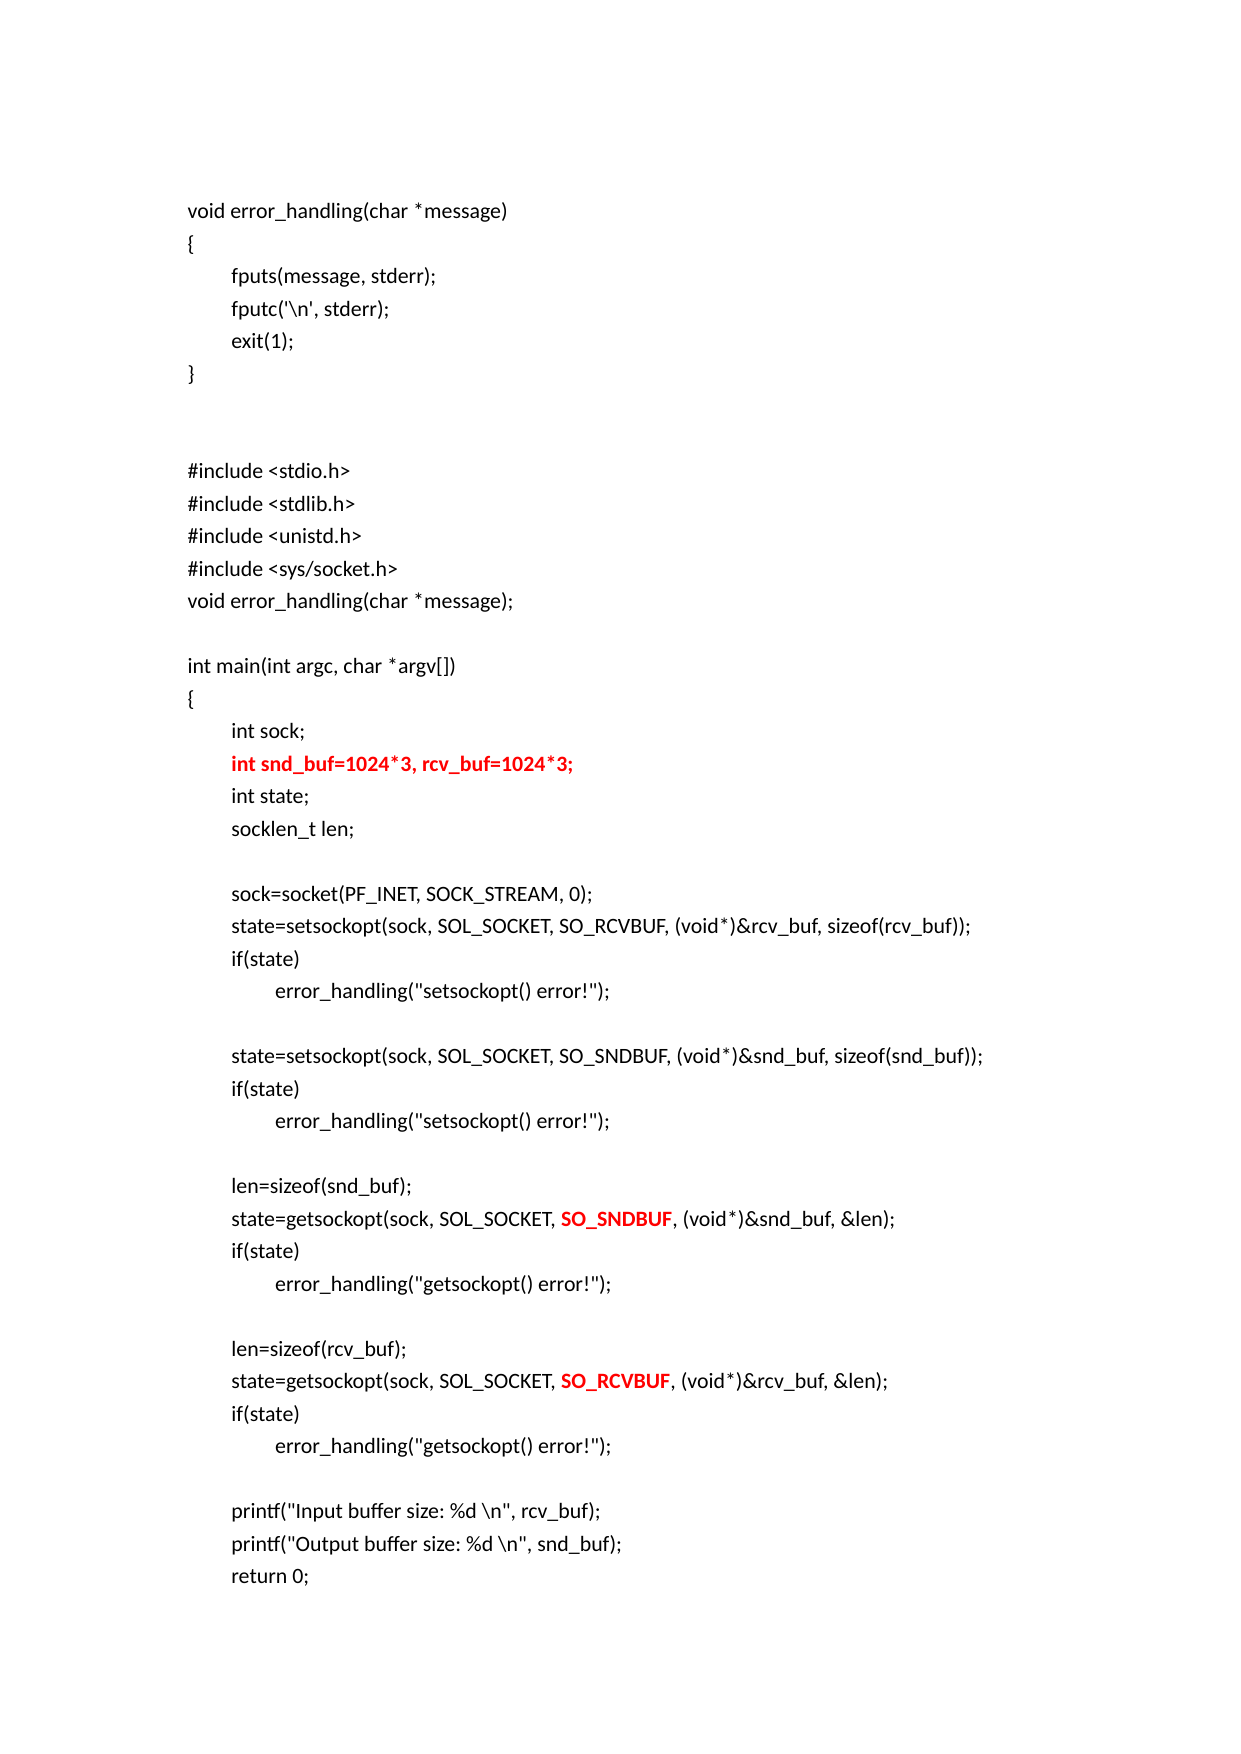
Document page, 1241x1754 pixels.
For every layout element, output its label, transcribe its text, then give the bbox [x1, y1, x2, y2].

text sock=socket(PF_INET, SOCK_STREAM, 0); [187, 877, 1053, 909]
text error_handling("setsockopt() error!"); [187, 974, 1053, 1007]
text fputc('\n', stderr); [187, 292, 1053, 324]
text #include <stdlib.h> [187, 487, 1053, 519]
text int state; [187, 779, 1053, 812]
text if(state) [187, 1234, 1053, 1267]
text if(state) [187, 1072, 1053, 1104]
text } [187, 357, 1053, 389]
text int main(int argc, char *argv[]) [187, 649, 1053, 682]
text error_handling("setsockopt() error!"); [187, 1104, 1053, 1137]
text { [187, 227, 1053, 259]
text socklen_t len; [187, 812, 1053, 844]
text fputs(message, stderr); [187, 259, 1053, 292]
text exit(1); [187, 324, 1053, 357]
text state=setsockopt(sock, SOL_SOCKET, SO_RCVBUF, (void*)&rcv_buf, sizeof(rcv_buf)); [187, 909, 1053, 942]
text state=getsockopt(sock, SOL_SOCKET, SO_SNDBUF, (void*)&snd_buf, &len); [187, 1202, 1053, 1234]
text void error_handling(char *message) [187, 194, 1053, 227]
text state=getsockopt(sock, SOL_SOCKET, SO_RCVBUF, (void*)&rcv_buf, &len); [187, 1364, 1053, 1397]
text { [187, 682, 1053, 714]
text #include <unistd.h> [187, 519, 1053, 552]
text int snd_buf=1024*3, rcv_buf=1024*3; [187, 747, 1053, 779]
text #include <sys/socket.h> [187, 552, 1053, 584]
text #include <stdio.h> [187, 454, 1053, 487]
text return 0; [187, 1559, 1053, 1592]
text printf("Input buffer size: %d \n", rcv_buf); [187, 1494, 1053, 1527]
text len=sizeof(rcv_buf); [187, 1332, 1053, 1364]
text int sock; [187, 714, 1053, 747]
text error_handling("getsockopt() error!"); [187, 1267, 1053, 1299]
text if(state) [187, 1397, 1053, 1429]
text if(state) [187, 942, 1053, 974]
text printf("Output buffer size: %d \n", snd_buf); [187, 1527, 1053, 1559]
text void error_handling(char *message); [187, 584, 1053, 617]
text state=setsockopt(sock, SOL_SOCKET, SO_SNDBUF, (void*)&snd_buf, sizeof(snd_buf)); [187, 1039, 1053, 1072]
text len=sizeof(snd_buf); [187, 1169, 1053, 1202]
text error_handling("getsockopt() error!"); [187, 1429, 1053, 1462]
